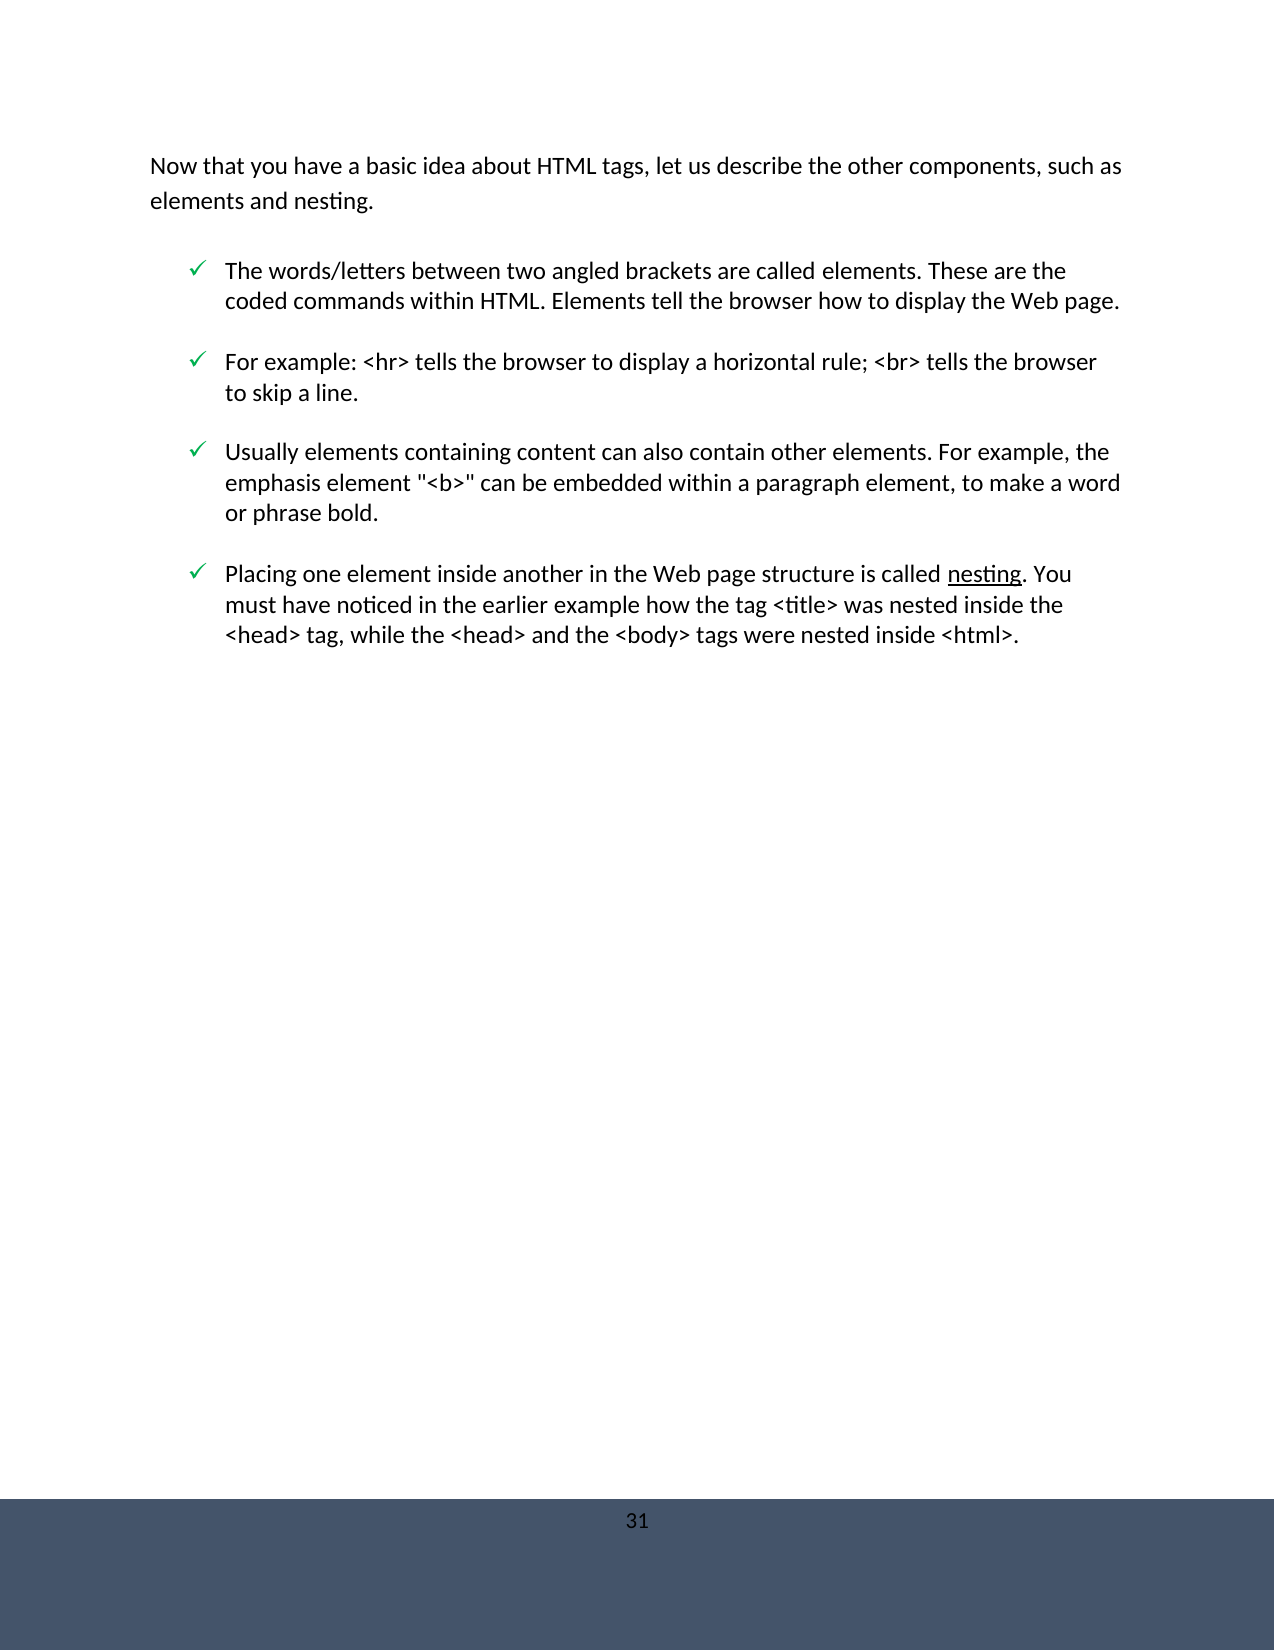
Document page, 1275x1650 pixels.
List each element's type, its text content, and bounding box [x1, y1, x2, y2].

list Usually elements containing content can also contain other elements. For example, the emphasis element "<b>" can be embedded within a paragraph element, to make a word or phrase bold. [187, 436, 1125, 528]
list Placing one element inside another in the Web page structure is called nesting. You must have noticed in the earlier example how the tag <title> was nested inside the <head> tag, while the <head> and the <body> tags were nested inside <html>. [187, 558, 1125, 650]
list The words/letters between two angled brackets are called elements. These are the coded commands within HTML. Elements tell the browser how to display the Web page. [187, 255, 1125, 316]
text Now that you have a basic idea about HTML tags, let us describe the other components, such as elements and nesting. [150, 150, 1125, 216]
list For example: <hr> tells the browser to display a horizontal rule; <br> tells the browser to skip a line. [187, 347, 1125, 436]
